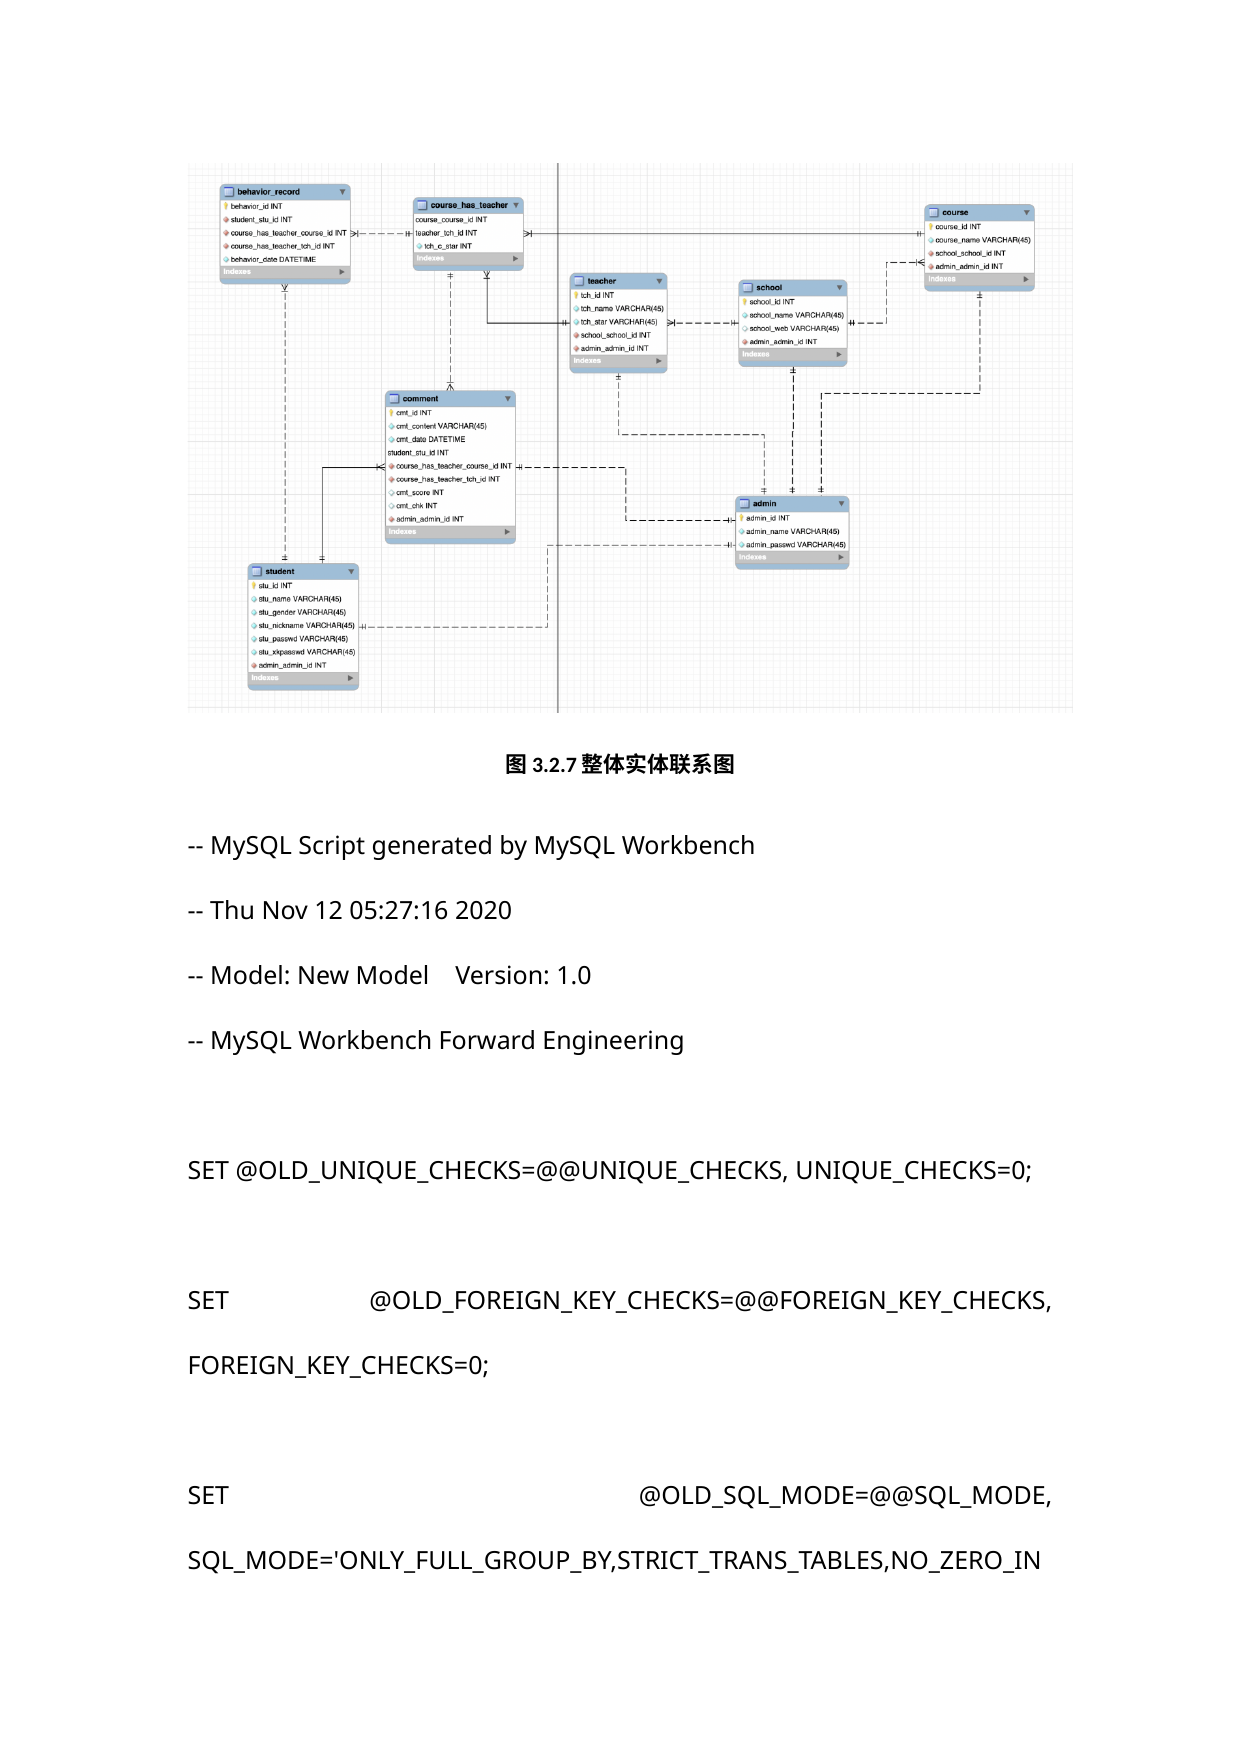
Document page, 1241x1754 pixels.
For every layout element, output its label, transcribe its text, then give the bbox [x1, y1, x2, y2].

text SET @OLD_UNIQUE_CHECKS=@@UNIQUE_CHECKS, UNIQUE_CHECKS=0; [187, 1137, 1053, 1202]
text -- MySQL Workbench Forward Engineering [187, 1007, 1053, 1072]
text 图3.2.7 整体实体联系图 [187, 747, 1053, 779]
text -- MySQL Script generated by MySQL Workbench [187, 812, 1053, 877]
picture [187, 163, 1073, 713]
text SET @OLD_FOREIGN_KEY_CHECKS=@@FOREIGN_KEY_CHECKS, FOREIGN_KEY_CHECKS=0; [187, 1267, 1053, 1397]
text -- Thu Nov 12 05:27:16 2020 [187, 877, 1053, 942]
text -- Model: New Model Version: 1.0 [187, 942, 1053, 1007]
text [187, 1462, 1053, 1592]
